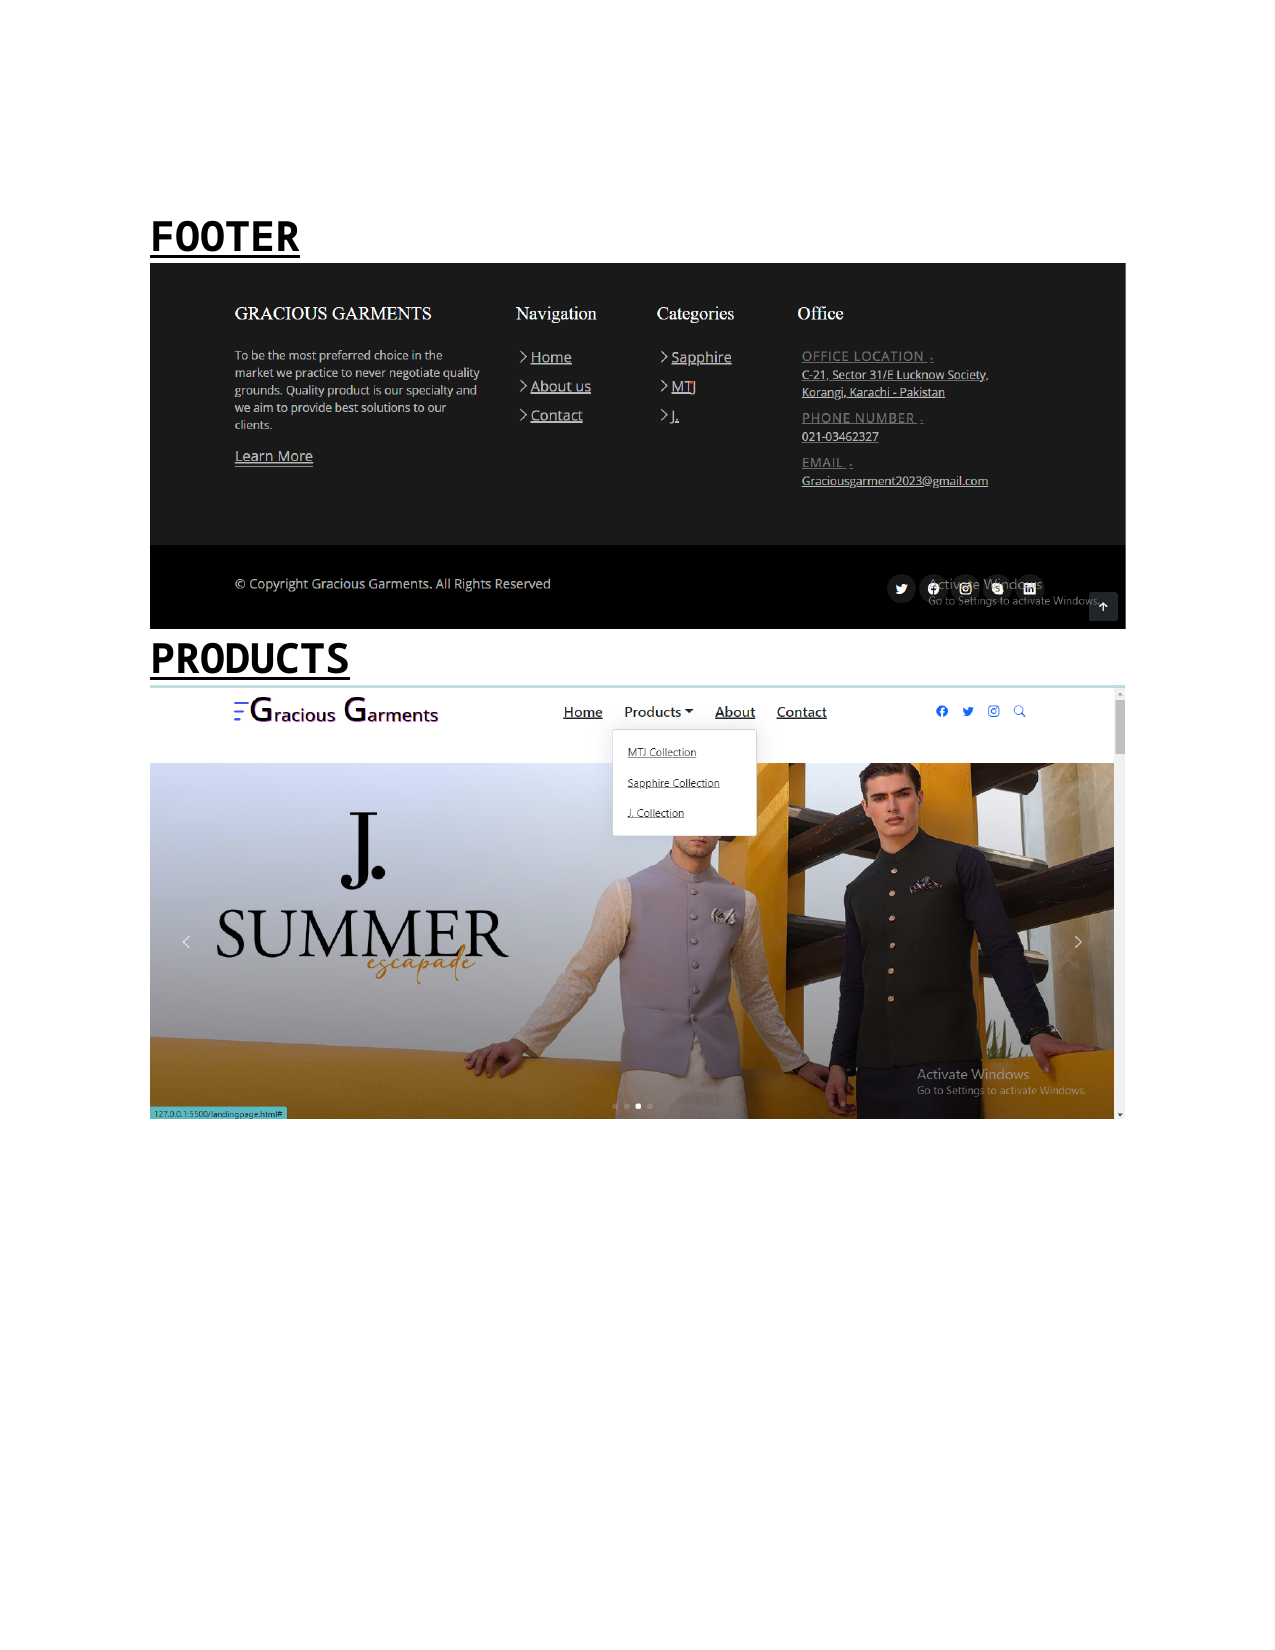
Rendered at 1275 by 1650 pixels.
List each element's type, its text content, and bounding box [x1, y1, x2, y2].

picture [150, 263, 1126, 629]
text FOOTER [150, 207, 1125, 263]
picture [150, 685, 1125, 1119]
text PRODUCTS [150, 629, 1125, 685]
